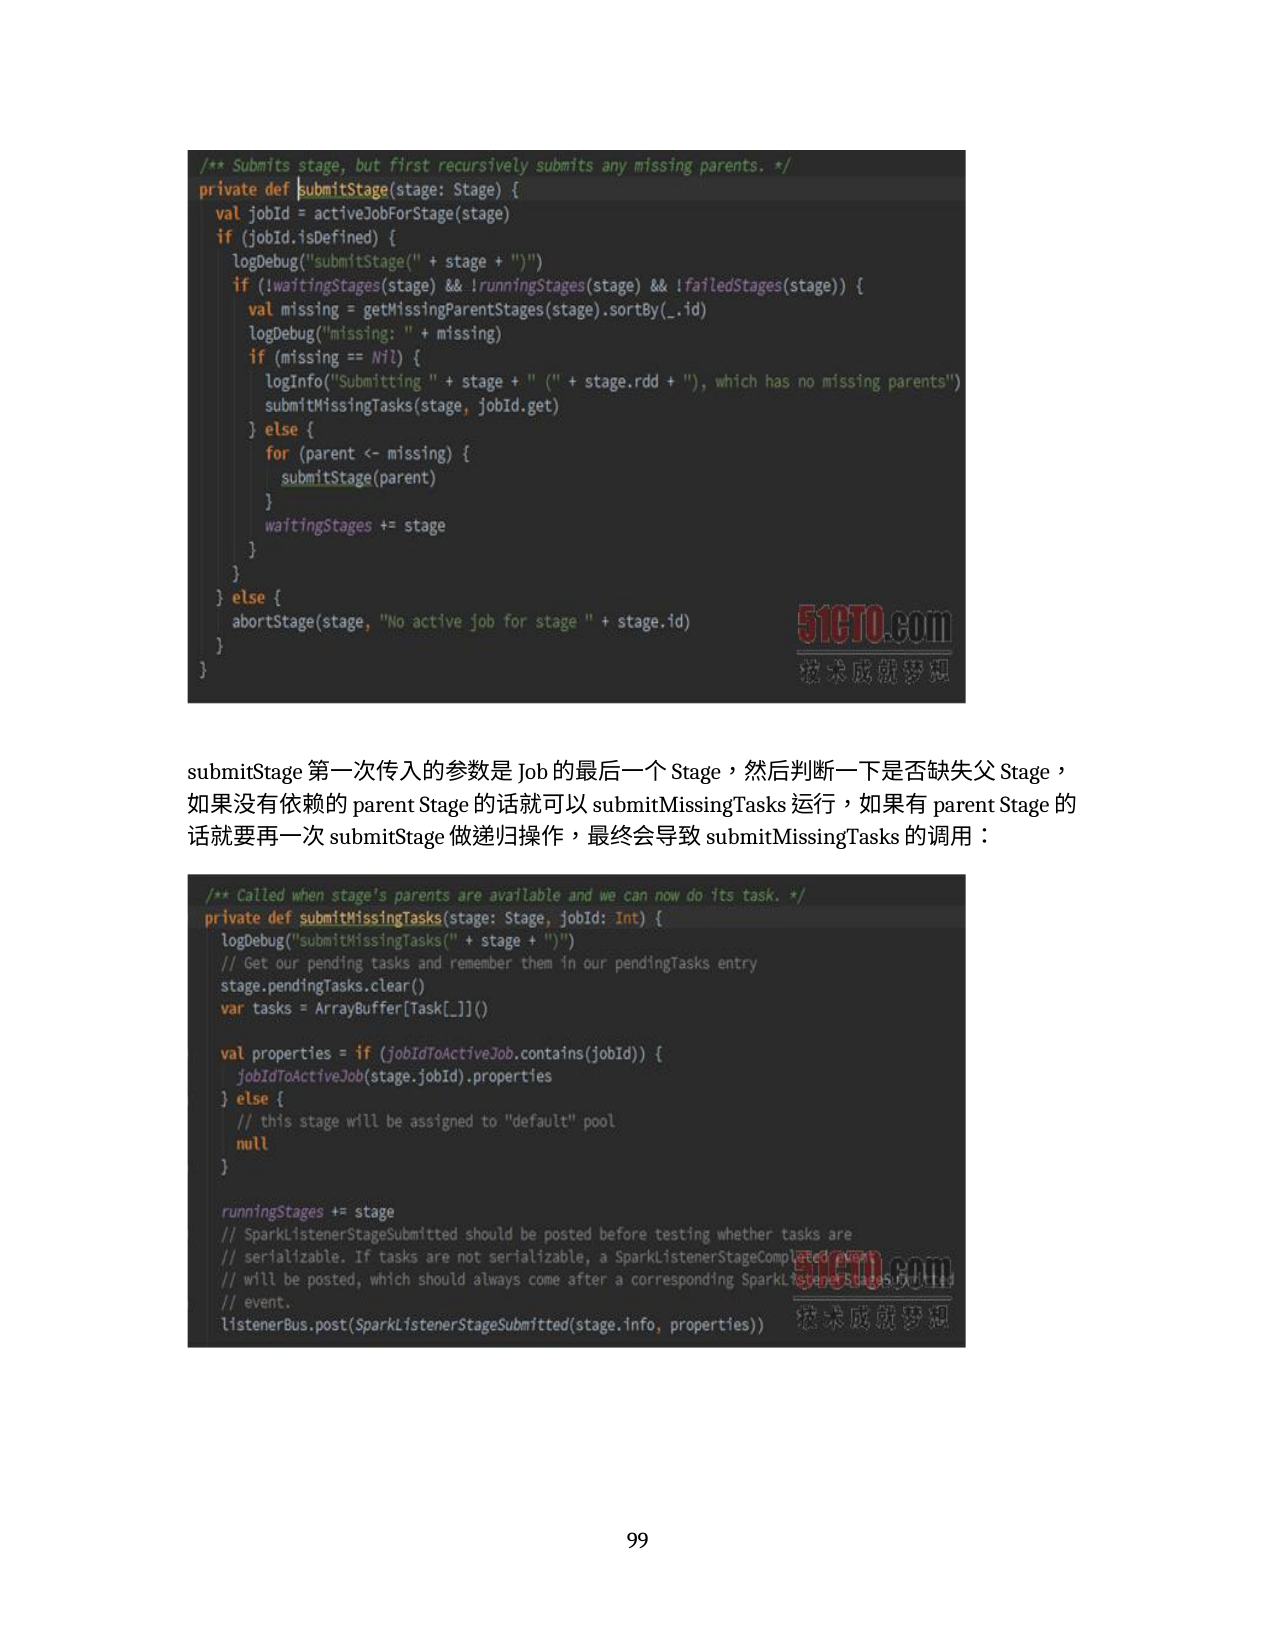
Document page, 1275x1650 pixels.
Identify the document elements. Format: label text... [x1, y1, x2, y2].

text submitStage第一次传入的参数是Job的最后一个Stage，然后判断一下是否缺失父Stage，如果没有依赖的parent Stage的话就可以submitMissingTasks运行，如果有parent Stage的话就要再一次submitStage做递归操作，最终会导致submitMissingTasks的调用： [187, 727, 1087, 852]
picture [187, 873, 966, 1351]
picture [187, 150, 966, 705]
